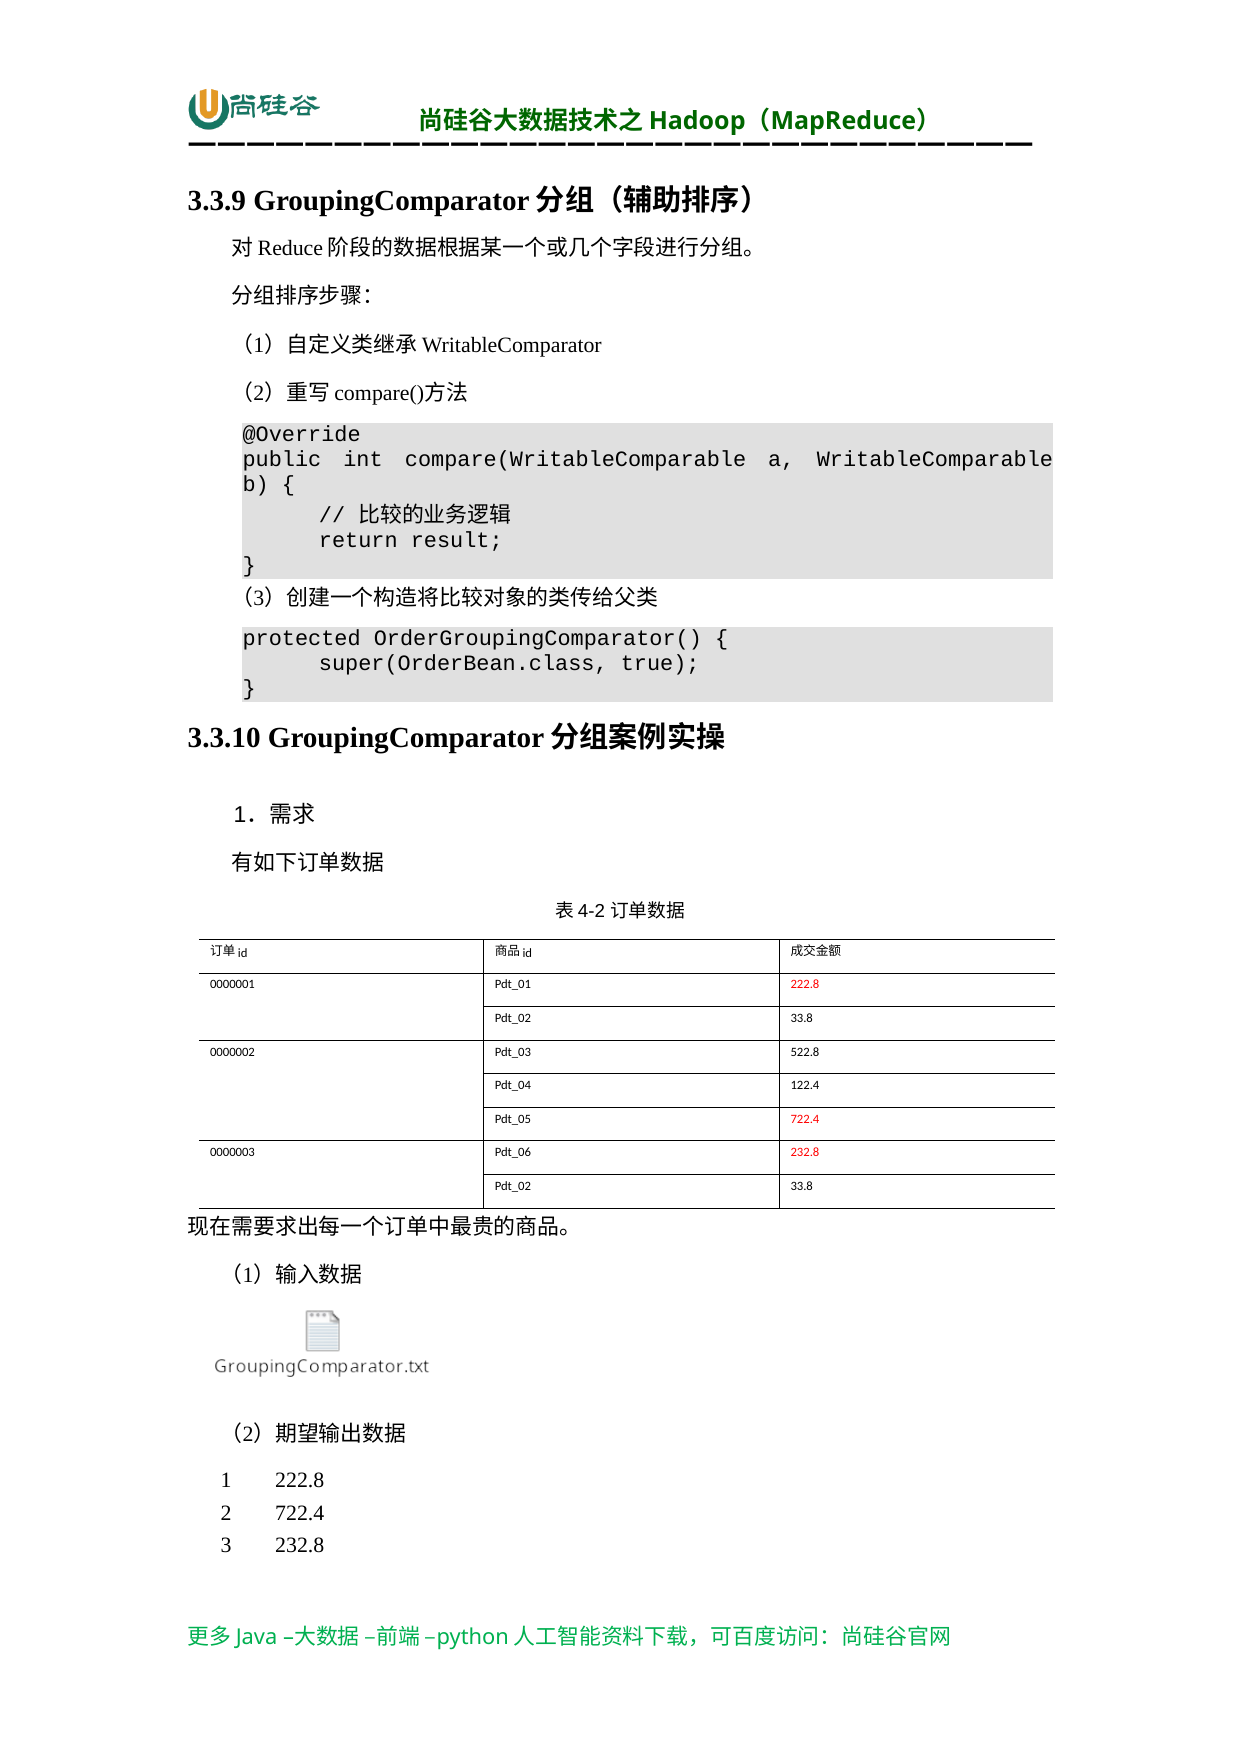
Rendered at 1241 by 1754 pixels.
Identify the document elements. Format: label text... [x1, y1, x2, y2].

text // 比较的业务逻辑 [242, 497, 1053, 529]
text 现在需要求出每一个订单中最贵的商品。 [187, 1208, 1053, 1241]
text } [242, 677, 1053, 702]
text （2）重写compare()方法 [187, 375, 1053, 407]
table_cell 722.4 [780, 1108, 1055, 1140]
table_cell Pdt_01 [484, 974, 779, 1006]
table_header 商品id [484, 940, 779, 973]
text @Override [242, 423, 1053, 448]
text 分组排序步骤： [187, 278, 1053, 311]
text super(OrderBean.class, true); [242, 652, 1053, 677]
table_cell Pdt_05 [484, 1108, 779, 1140]
table_cell Pdt_06 [484, 1141, 779, 1174]
subtitle 3.3.10 GroupingComparator分组案例实操 [187, 702, 1053, 767]
table_cell 222.8 [780, 974, 1055, 1006]
text } [242, 554, 1053, 579]
table_cell 0000002 [199, 1041, 483, 1140]
table_cell 33.8 [780, 1175, 1055, 1207]
table_cell 122.4 [780, 1074, 1055, 1107]
subtitle 3.3.9 GroupingComparator分组（辅助排序） [187, 165, 1053, 230]
text 有如下订单数据 [187, 845, 1053, 877]
table_cell 0000003 [199, 1141, 483, 1207]
text （1）输入数据 [187, 1257, 1053, 1289]
table_cell 522.8 [780, 1041, 1055, 1073]
text （2）期望输出数据 [187, 1415, 1053, 1448]
table_header 成交金额 [780, 940, 1055, 973]
table_cell 33.8 [780, 1007, 1055, 1040]
text 表4-2 订单数据 [187, 893, 1053, 926]
table_cell Pdt_02 [484, 1175, 779, 1207]
text protected OrderGroupingComparator() { [242, 627, 1053, 652]
table_cell 0000001 [199, 974, 483, 1040]
text return result; [242, 529, 1053, 554]
table_cell Pdt_02 [484, 1007, 779, 1040]
text 对Reduce阶段的数据根据某一个或几个字段进行分组。 [187, 230, 1053, 262]
text 1．需求 [187, 780, 1053, 845]
table_cell 232.8 [780, 1141, 1055, 1174]
table_cell Pdt_04 [484, 1074, 779, 1107]
text 3 232.8 [187, 1528, 1053, 1561]
picture [187, 88, 320, 130]
table_header 订单id [199, 940, 483, 973]
text （3）创建一个构造将比较对象的类传给父类 [187, 579, 1053, 612]
text （1）自定义类继承WritableComparator [187, 326, 1053, 359]
text 2 722.4 [187, 1496, 1053, 1528]
text 1 222.8 [187, 1463, 1053, 1496]
text public int compare(WritableComparable a, WritableComparable b) { [242, 448, 1053, 497]
table_cell Pdt_03 [484, 1041, 779, 1073]
